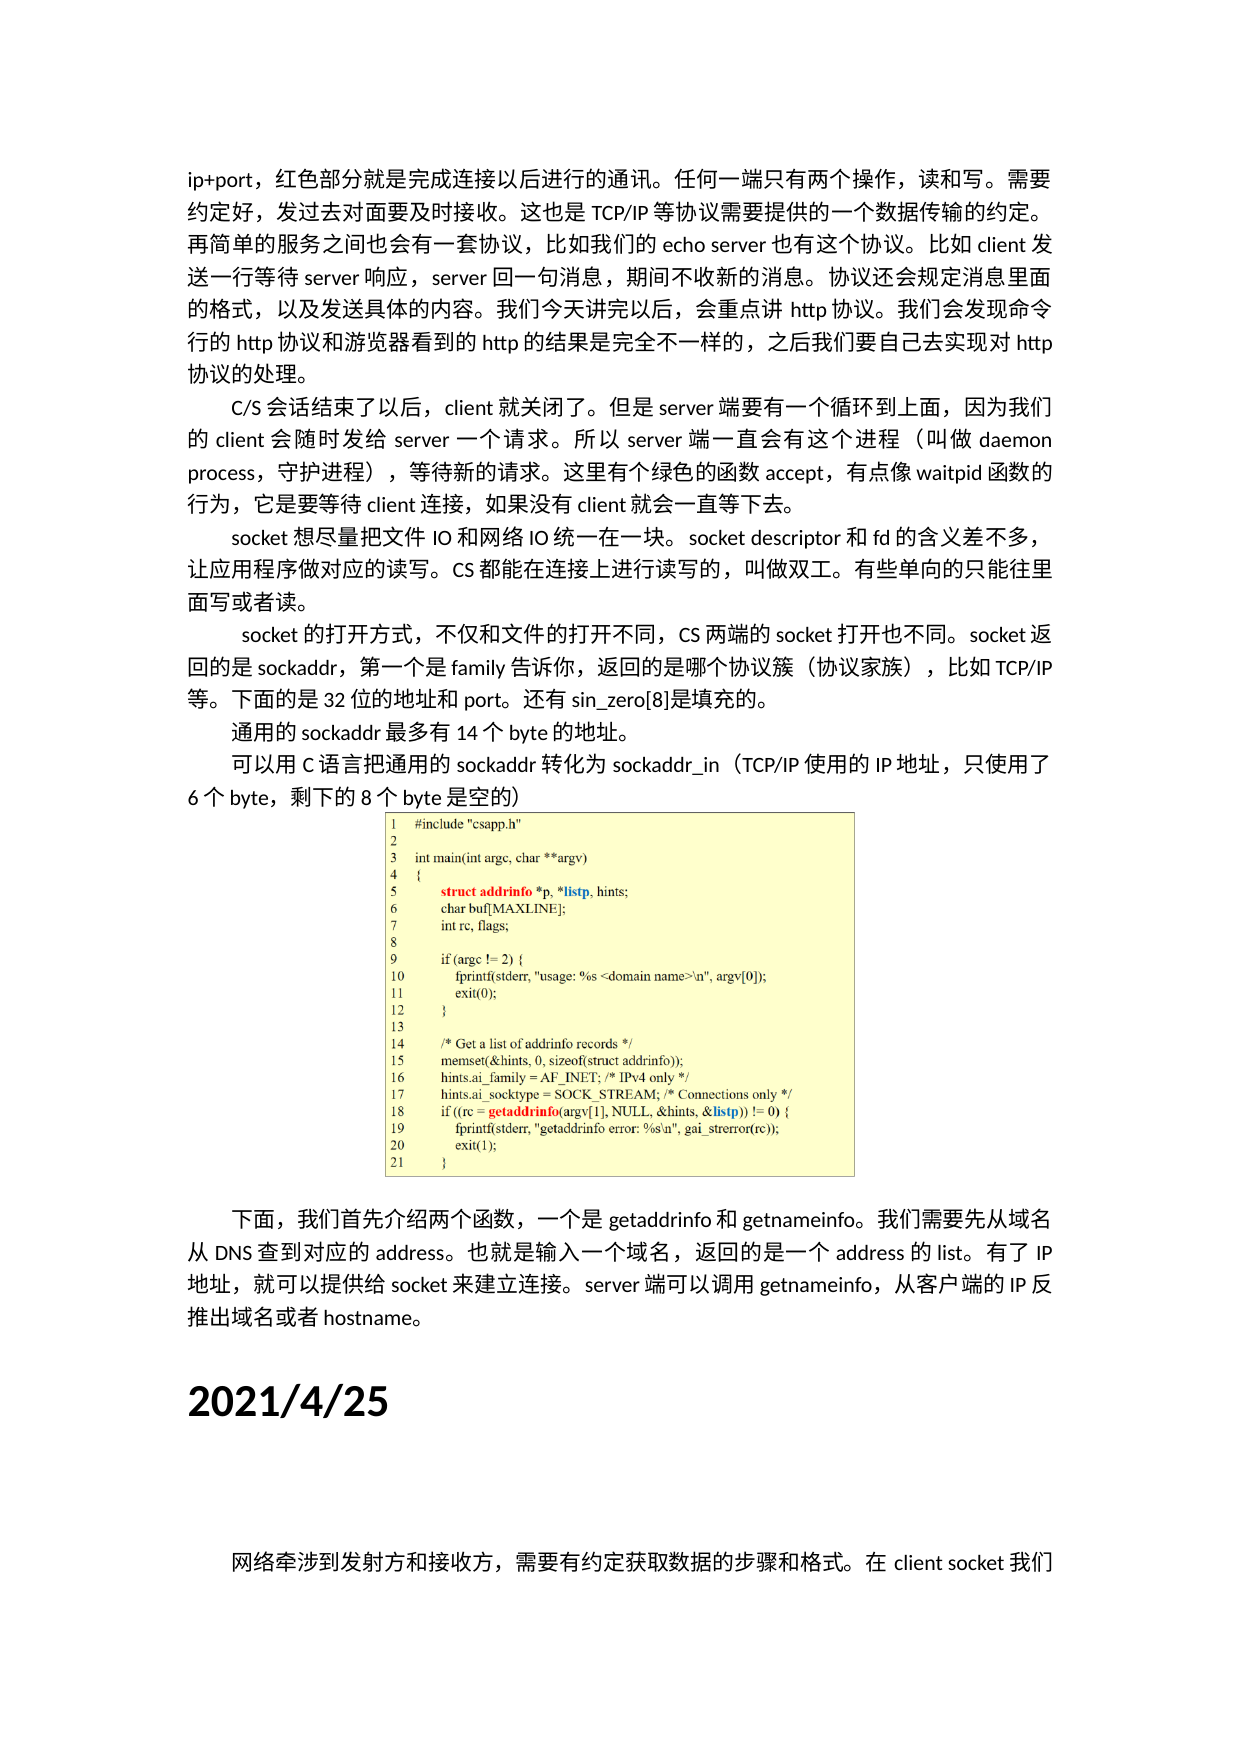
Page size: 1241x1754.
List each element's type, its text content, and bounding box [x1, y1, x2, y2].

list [187, 1545, 1053, 1577]
subtitle 2021/4/25 [187, 1367, 1053, 1432]
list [187, 162, 1053, 389]
list 通用的sockaddr最多有14个byte的地址。 [187, 714, 1053, 747]
picture [383, 812, 857, 1179]
list C/S会话结束了以后，client就关闭了。但是server端要有一个循环到上面，因为我们的client会随时发给server一个请求。所以server端一直会有这个进程（叫做daemon process，守护进程），等待新的请求。这里有个绿色的函数accept，有点像waitpid函数的行为，它是要等待client连接，如果没有client就会一直等下去。 [187, 389, 1053, 519]
list 可以用C语言把通用的sockaddr转化为sockaddr_in（TCP/IP使用的IP地址，只使用了6个byte，剩下的8个byte是空的） [187, 747, 1053, 812]
list socket的打开方式，不仅和文件的打开不同，CS两端的socket打开也不同。socket返回的是sockaddr，第一个是family告诉你，返回的是哪个协议簇（协议家族），比如TCP/IP等。下面的是32位的地址和port。还有sin_zero[8]是填充的。 [187, 617, 1053, 714]
list 下面，我们首先介绍两个函数，一个是getaddrinfo和getnameinfo。我们需要先从域名从DNS查到对应的address。也就是输入一个域名，返回的是一个address的list。有了IP地址，就可以提供给socket来建立连接。server端可以调用getnameinfo，从客户端的IP反推出域名或者hostname。 [187, 1202, 1053, 1332]
list socket想尽量把文件IO和网络IO统一在一块。socket descriptor和fd的含义差不多，让应用程序做对应的读写。CS都能在连接上进行读写的，叫做双工。有些单向的只能往里面写或者读。 [187, 519, 1053, 617]
